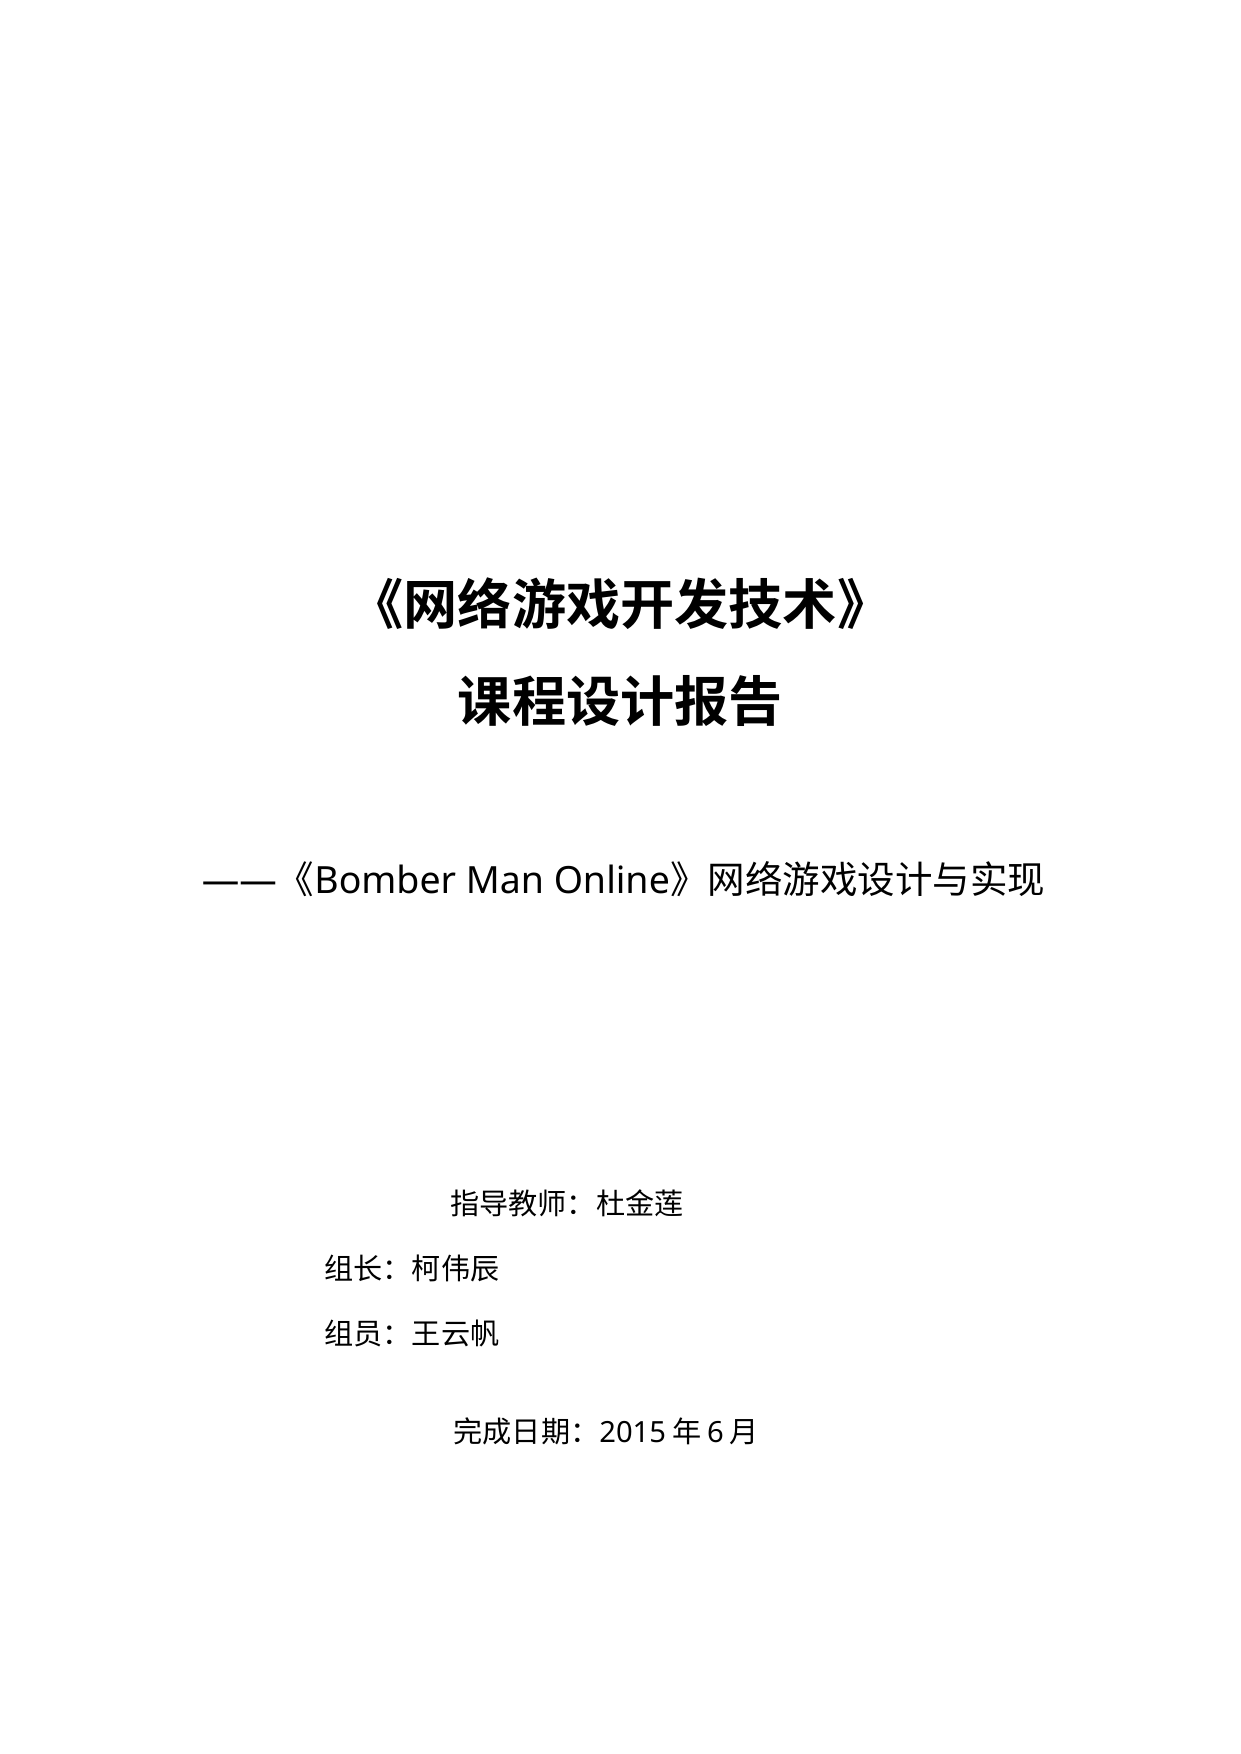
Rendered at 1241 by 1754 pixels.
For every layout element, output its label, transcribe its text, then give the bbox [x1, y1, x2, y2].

text 组长：柯伟辰 [187, 1234, 1053, 1299]
text 指导教师：杜金莲 [406, 1169, 1053, 1234]
text 《网络游戏开发技术》 [187, 552, 1053, 649]
text 组员：王云帆 [187, 1299, 1053, 1364]
text 课程设计报告 [187, 649, 1053, 747]
text 完成日期：2015年6月 [406, 1397, 994, 1462]
text ——《Bomber Man Online》网络游戏设计与实现 [187, 844, 1059, 909]
